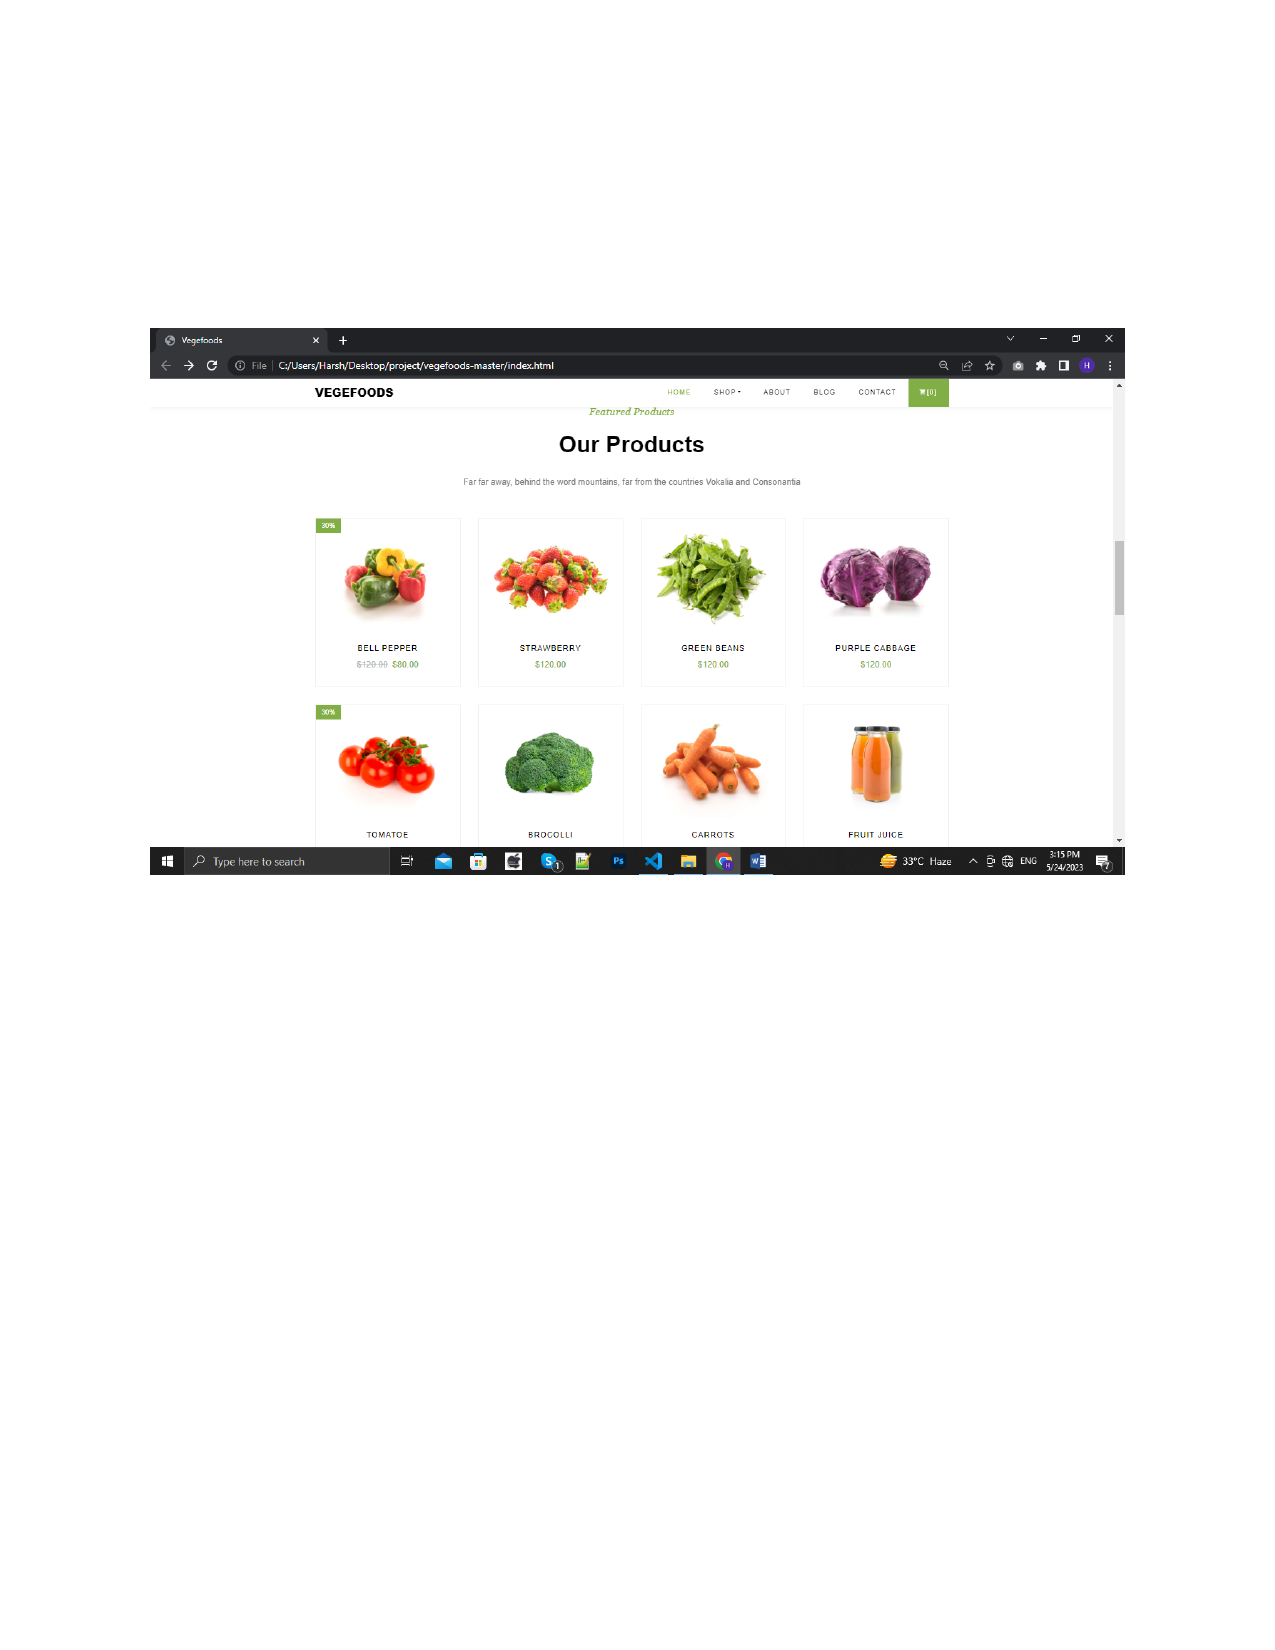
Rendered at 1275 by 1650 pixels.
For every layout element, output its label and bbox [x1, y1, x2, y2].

picture [150, 328, 1125, 875]
